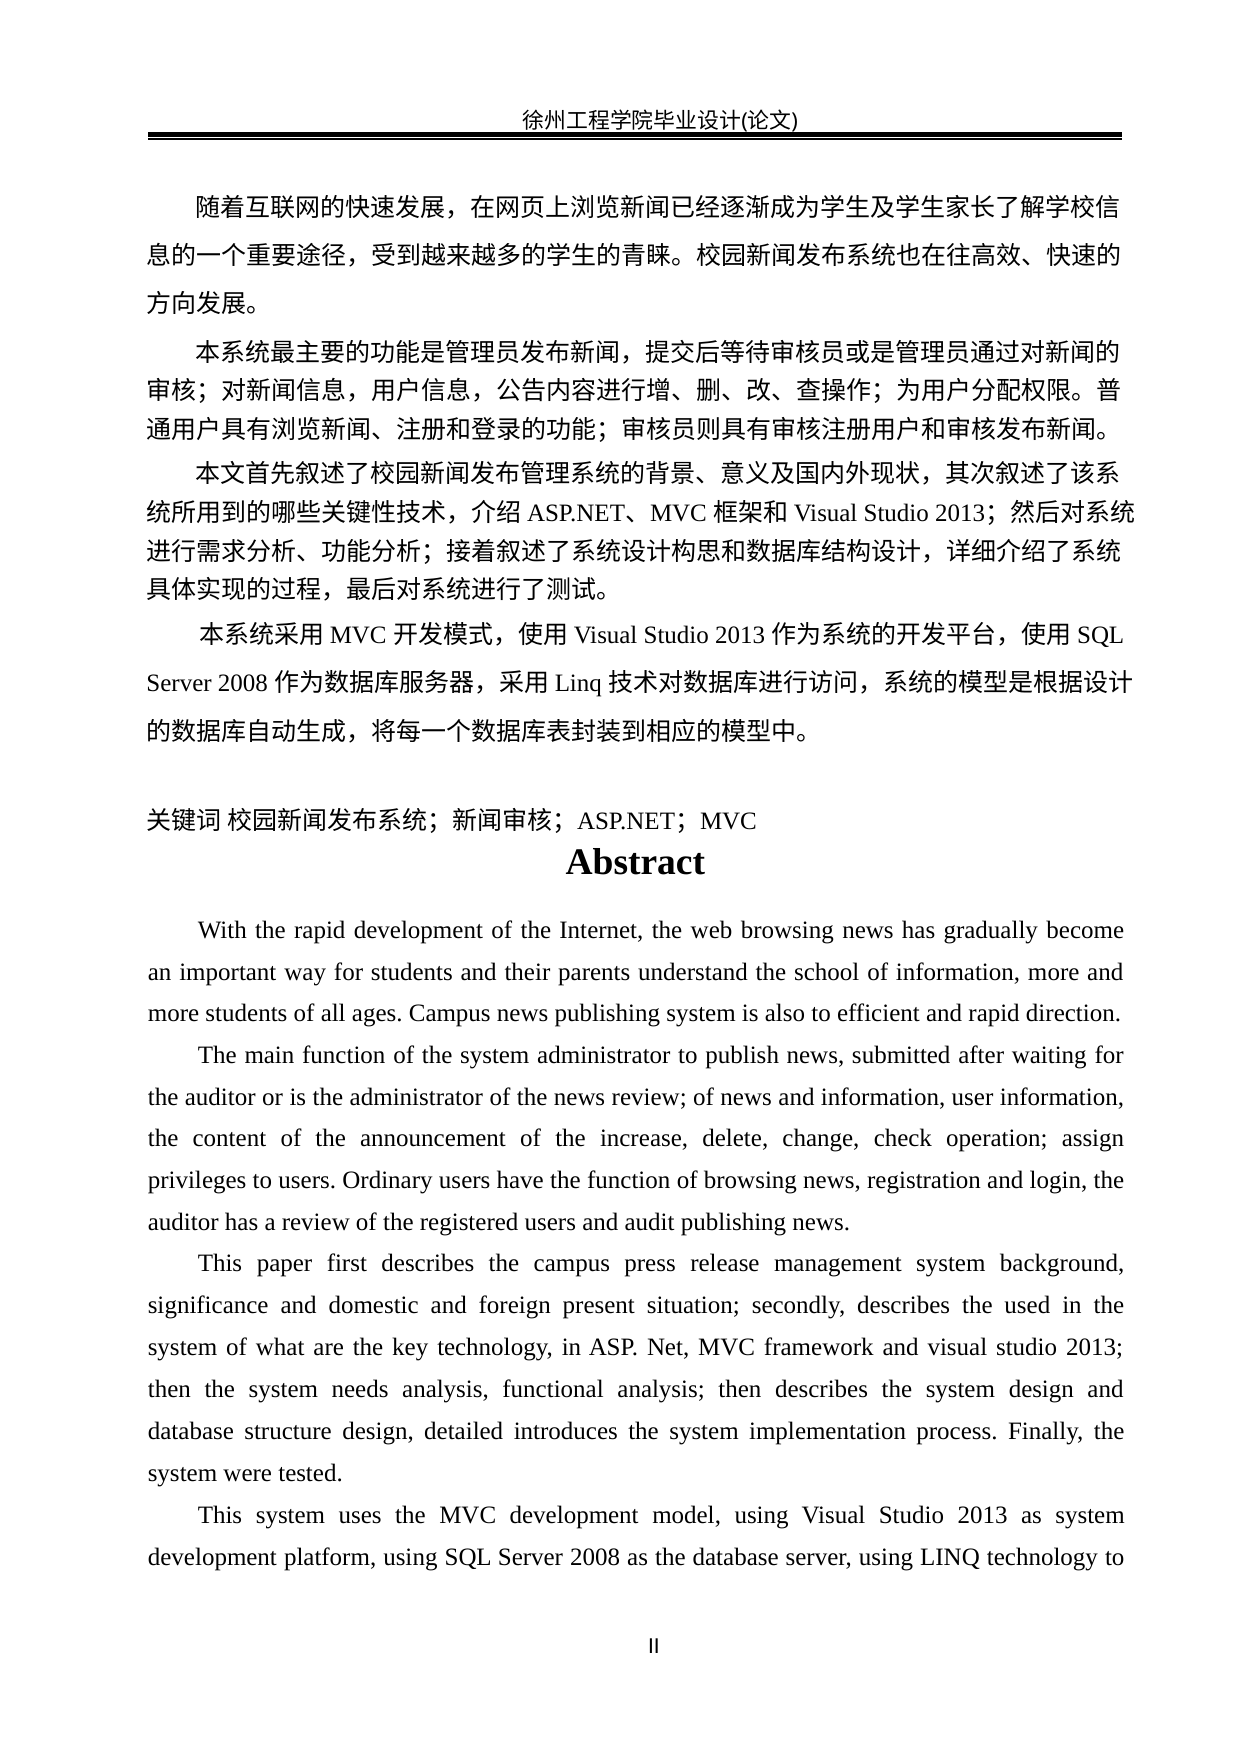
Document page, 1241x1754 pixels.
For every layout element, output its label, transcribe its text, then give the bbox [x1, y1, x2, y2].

text This paper first describes the campus press release management system background, significance and domestic and foreign present situation; secondly, describes the used in the system of what are the key technology, in ASP. Net, MVC framework and visual studio 2013; then the system needs analysis, functional analysis; then describes the system design and database structure design, detailed introduces the system implementation process. Finally, the system were tested. [148, 1248, 1125, 1487]
text 本系统采用 MVC 开发模式，使用 Visual Studio 2013 作为系统的开发平台，使用 SQL [148, 614, 1124, 650]
text 关键词 校园新闻发布系统；新闻审核；ASP.NET；MVC [146, 801, 1137, 837]
text 本系统最主要的功能是管理员发布新闻，提交后等待审核员或是管理员通过对新闻的审核；对新闻信息，用户信息，公告内容进行增、删、改、查操作；为用户分配权限。普通用户具有浏览新闻、注册和登录的功能；审核员则具有审核注册用户和审核发布新闻。 [146, 332, 1137, 446]
text Abstract [148, 840, 1122, 883]
text 本文首先叙述了校园新闻发布管理系统的背景、意义及国内外现状，其次叙述了该系统所用到的哪些关键性技术，介绍 ASP.NET、MVC 框架和 Visual Studio 2013；然后对系统进行需求分析、功能分析；接着叙述了系统设计构思和数据库结构设计，详细介绍了系统具体实现的过程，最后对系统进行了测试。 [146, 453, 1137, 606]
text 随着互联网的快速发展，在网页上浏览新闻已经逐渐成为学生及学生家长了解学校信息的一个重要途径，受到越来越多的学生的青睐。校园新闻发布系统也在往高效、快速的方向发展。 [146, 187, 1123, 319]
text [148, 1500, 1125, 1570]
text With the rapid development of the Internet, the web browsing news has gradually become an important way for students and their parents understand the school of information, more and more students of all ages. Campus news publishing system is also to efficient and rapid direction. [148, 915, 1125, 1027]
text The main function of the system administrator to publish news, submitted after waiting for the auditor or is the administrator of the news review; of news and information, user information, the content of the announcement of the increase, delete, change, check operation; assign privileges to users. Ordinary users have the function of browsing news, registration and login, the auditor has a review of the registered users and audit publishing news. [148, 1040, 1125, 1235]
text Server 2008 作为数据库服务器，采用 Linq 技术对数据库进行访问，系统的模型是根据设计的数据库自动生成，将每一个数据库表封装到相应的模型中。 [146, 663, 1137, 748]
